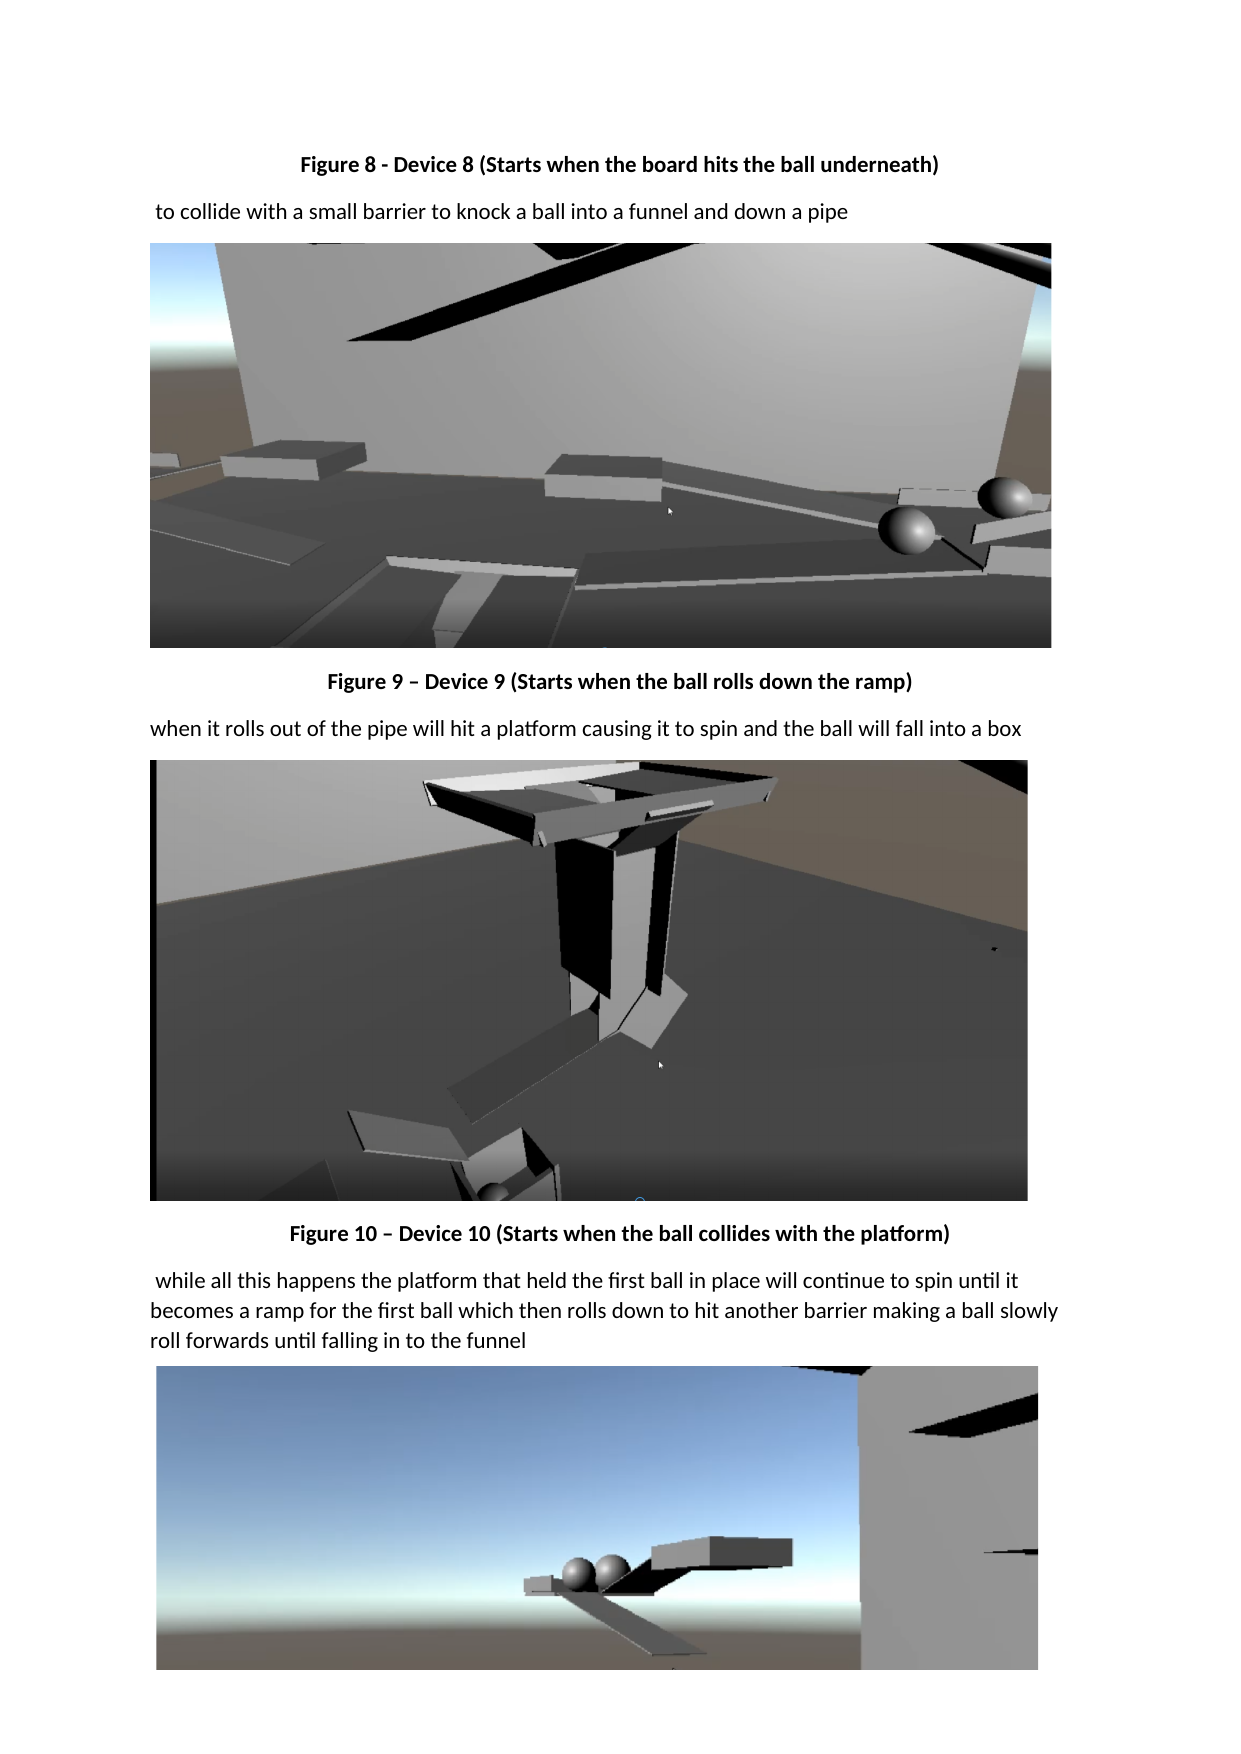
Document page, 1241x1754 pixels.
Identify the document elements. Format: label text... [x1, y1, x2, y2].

picture [156, 1366, 1039, 1670]
picture [150, 243, 1052, 648]
text while all this happens the platform that held the first ball in place will continue to spin until it becomes a ramp for the first ball which then rolls down to hit another barrier making a ball slowly roll forwards until falling in to the funnel [150, 1266, 1090, 1354]
text when it rolls out of the pipe will hit a platform causing it to spin and the ball will fall into a box [150, 714, 1090, 742]
text Figure 9 – Device 9 (Starts when the ball rolls down the ramp) [150, 667, 1090, 695]
picture [150, 760, 1028, 1201]
text Figure 10 – Device 10 (Starts when the ball collides with the platform) [150, 1219, 1090, 1247]
text Figure 8 - Device 8 (Starts when the board hits the ball underneath) [150, 150, 1090, 178]
text to collide with a small barrier to knock a ball into a funnel and down a pipe [150, 197, 1090, 225]
